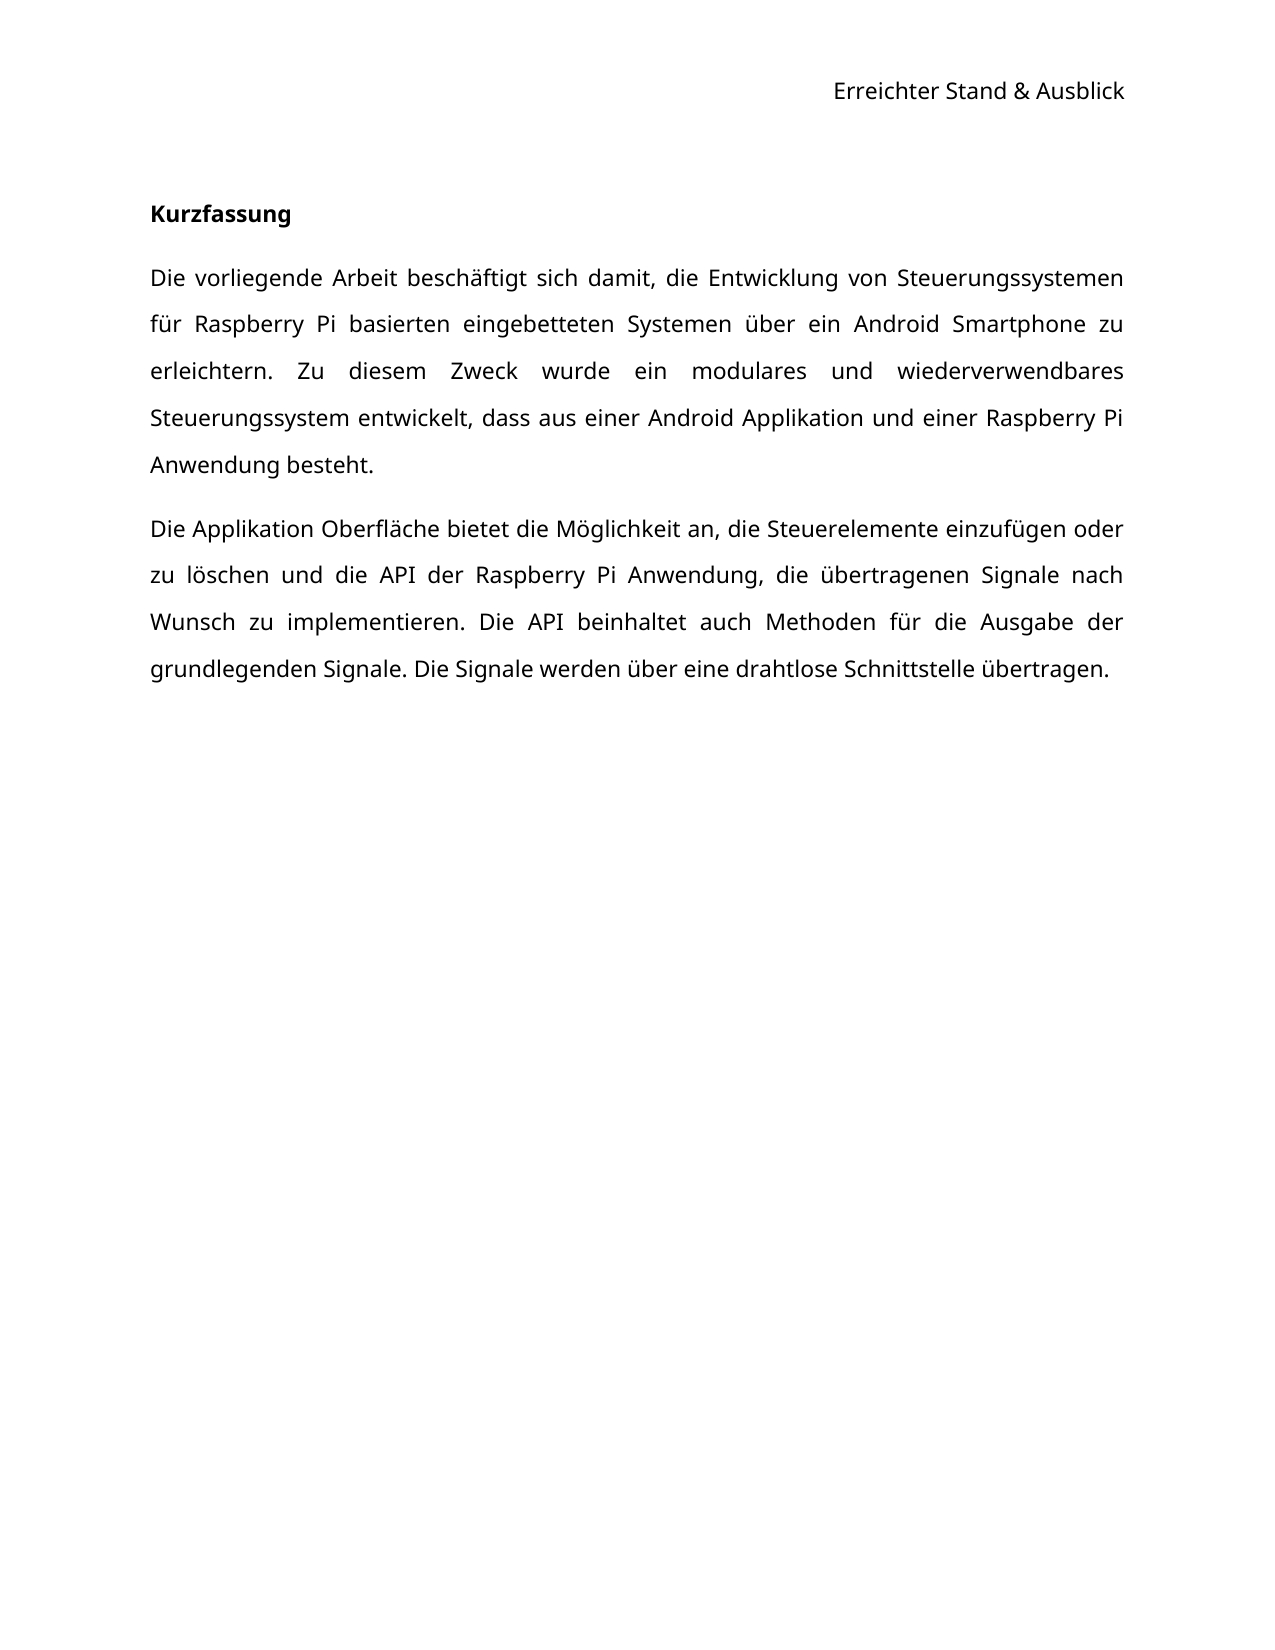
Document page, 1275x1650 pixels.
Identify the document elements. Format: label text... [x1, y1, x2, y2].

text Kurzfassung [150, 198, 1125, 229]
text Die Applikation Oberfläche bietet die Möglichkeit an, die Steuerelemente einzufügen oder zu löschen und die API der Raspberry Pi Anwendung, die übertragenen Signale nach Wunsch zu implementieren. Die API beinhaltet auch Methoden für die Ausgabe der grundlegenden Signale. Die Signale werden über eine drahtlose Schnittstelle übertragen. [150, 512, 1125, 684]
text Die vorliegende Arbeit beschäftigt sich damit, die Entwicklung von Steuerungssystemen für Raspberry Pi basierten eingebetteten Systemen über ein Android Smartphone zu erleichtern. Zu diesem Zweck wurde ein modulares und wiederverwendbares Steuerungssystem entwickelt, dass aus einer Android Applikation und einer Raspberry Pi Anwendung besteht. [150, 261, 1125, 480]
